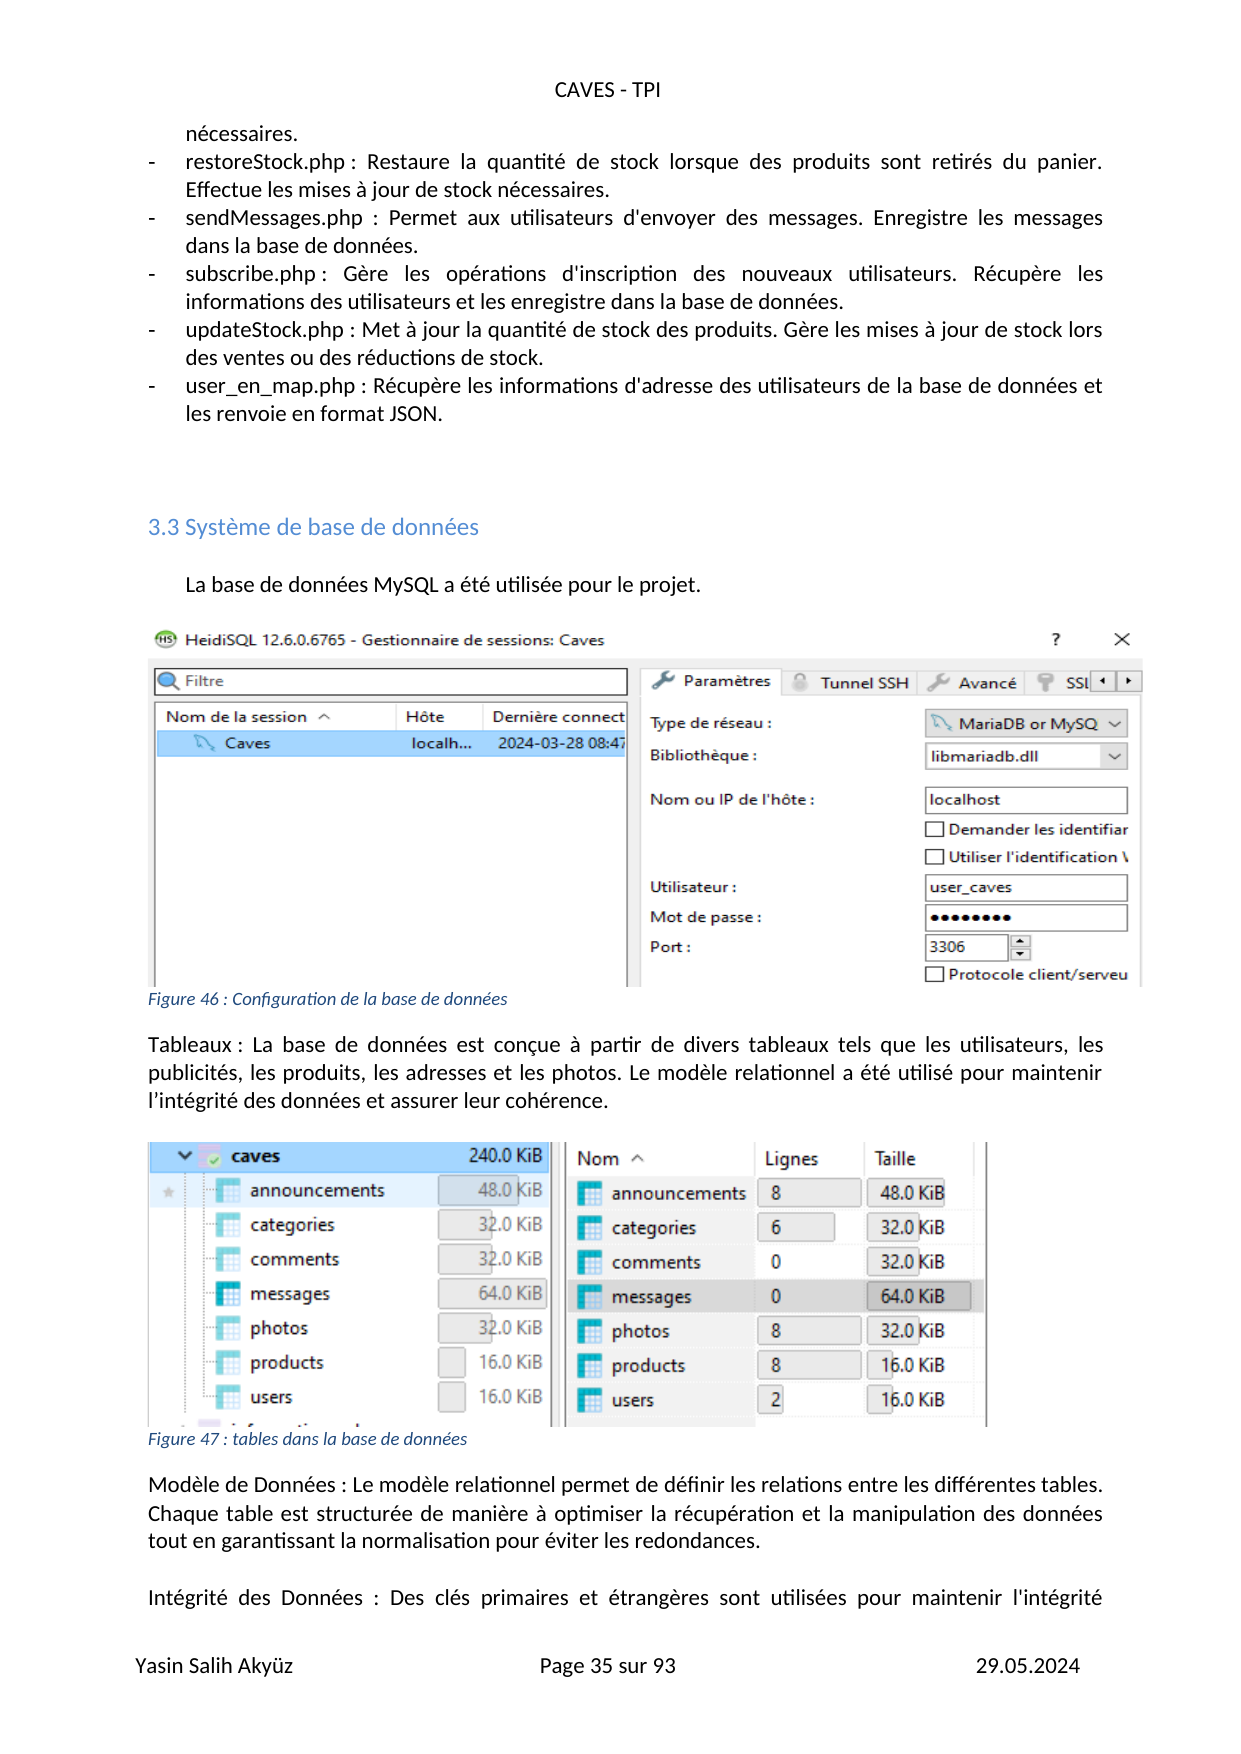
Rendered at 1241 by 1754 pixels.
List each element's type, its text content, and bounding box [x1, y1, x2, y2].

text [148, 1583, 1105, 1611]
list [148, 119, 1105, 147]
list user_en_map.php : Récupère les informations d'adresse des utilisateurs de la base de données et les renvoie en format JSON. [148, 371, 1105, 427]
text Tableaux : La base de données est conçue à partir de divers tableaux tels que les utilisateurs, les publicités, les produits, les adresses et les photos. Le modèle relationnel a été utilisé pour maintenir l’intégrité des données et assurer leur cohérence. [148, 1030, 1105, 1114]
list La base de données MySQL a été utilisée pour le projet. [185, 570, 1105, 598]
picture [147, 1142, 989, 1427]
text Figure 47 : tables dans la base de données [110, 1427, 1105, 1450]
text Modèle de Données : Le modèle relationnel permet de définir les relations entre les différentes tables. Chaque table est structurée de manière à optimiser la récupération et la manipulation des données tout en garantissant la normalisation pour éviter les redondances. [148, 1471, 1105, 1555]
list subscribe.php : Gère les opérations d'inscription des nouveaux utilisateurs. Récupère les informations des utilisateurs et les enregistre dans la base de données. [148, 259, 1105, 315]
list restoreStock.php : Restaure la quantité de stock lorsque des produits sont retirés du panier. Effectue les mises à jour de stock nécessaires. [148, 147, 1105, 203]
picture [147, 625, 1143, 987]
list updateStock.php : Met à jour la quantité de stock des produits. Gère les mises à jour de stock lors des ventes ou des réductions de stock. [148, 315, 1105, 371]
subtitle 3.3 Système de base de données [148, 511, 1105, 542]
list sendMessages.php : Permet aux utilisateurs d'envoyer des messages. Enregistre les messages dans la base de données. [148, 203, 1105, 259]
text Figure 46 : Configuration de la base de données [110, 987, 1105, 1009]
